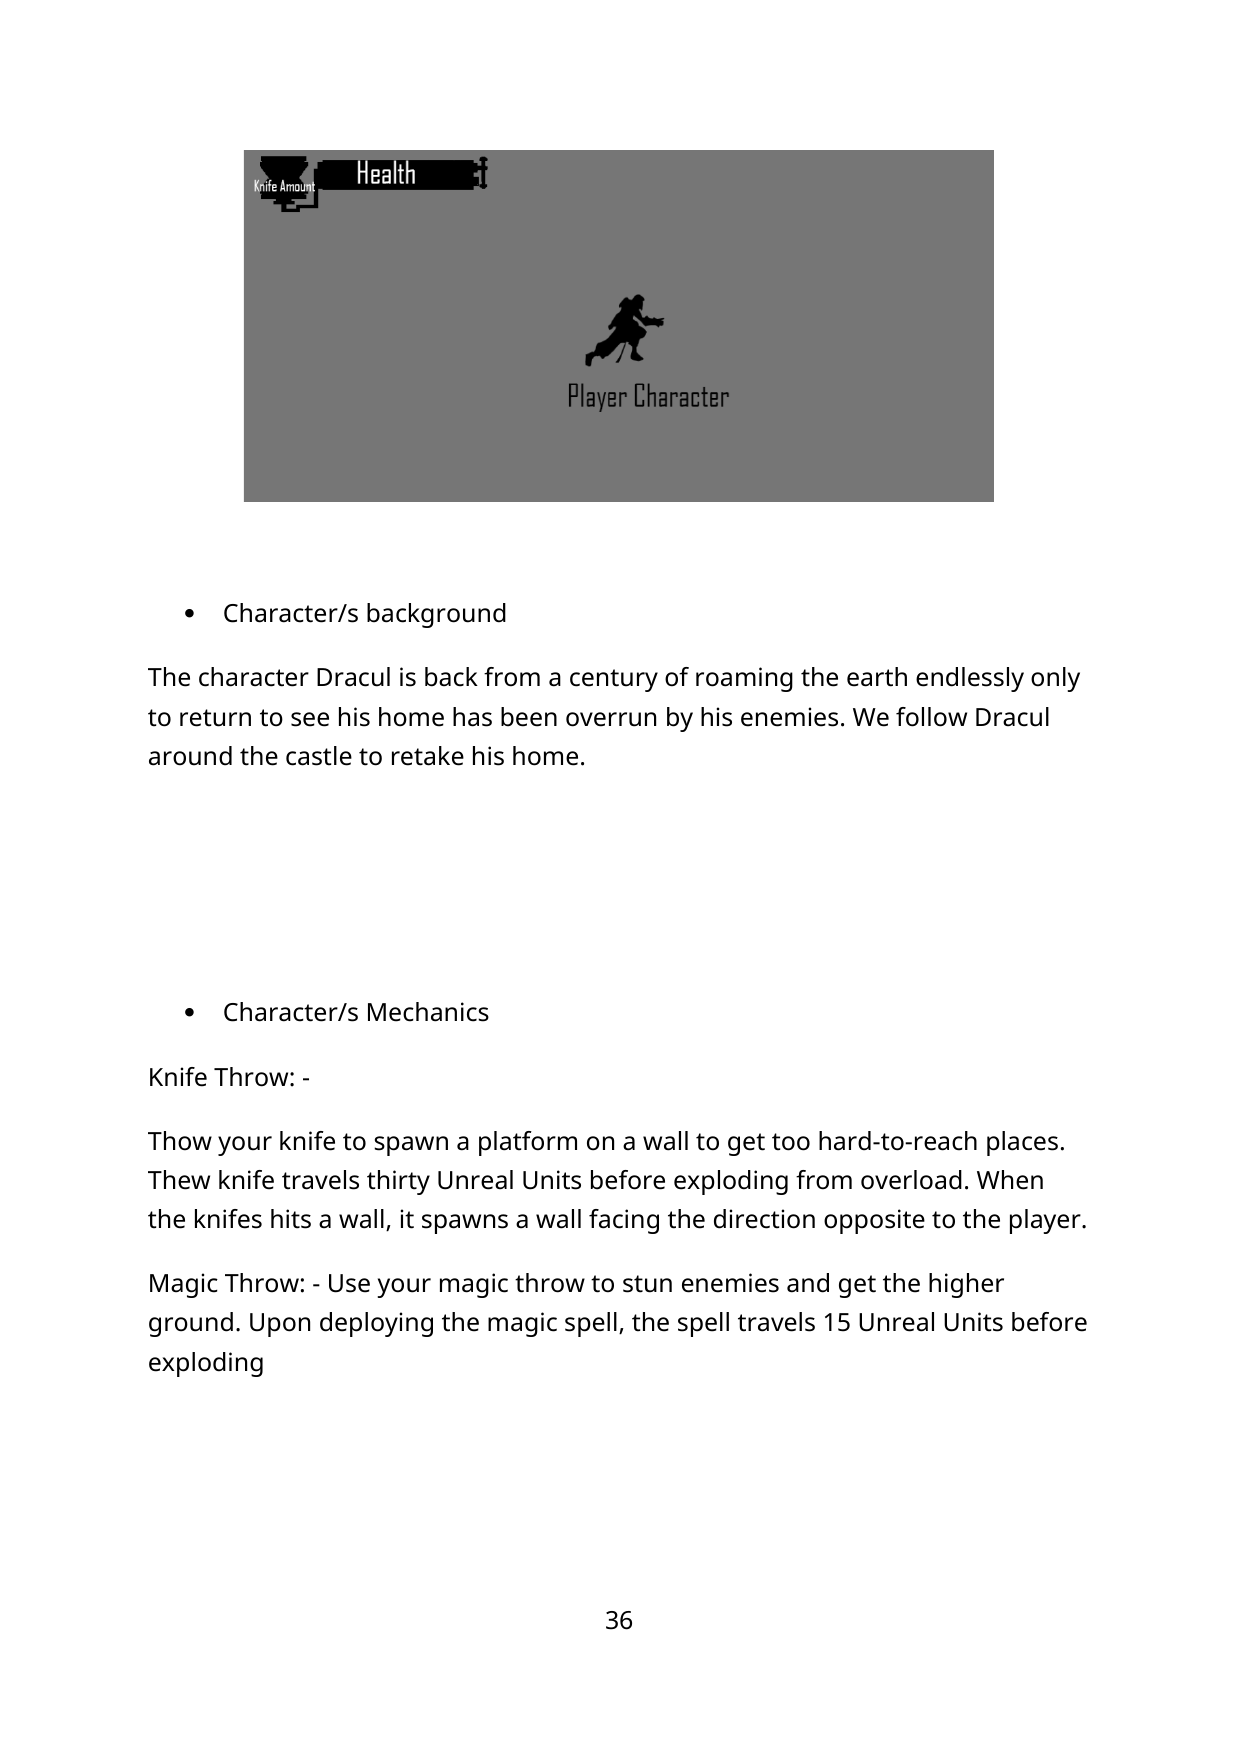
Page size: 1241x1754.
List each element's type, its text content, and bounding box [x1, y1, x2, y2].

text Thow your knife to spawn a platform on a wall to get too hard-to-reach places. Thew knife travels thirty Unreal Units before exploding from overload. When the knifes hits a wall, it spawns a wall facing the direction opposite to the player. [148, 1123, 1090, 1236]
text Magic Throw: - Use your magic throw to stun enemies and get the higher ground. Upon deploying the magic spell, the spell travels 15 Unreal Units before exploding [148, 1266, 1090, 1378]
list Character/s Mechanics [185, 995, 1090, 1029]
list Character/s background [185, 596, 1090, 630]
text The character Dracul is back from a century of roaming the earth endlessly only to return to see his home has been overrun by his enemies. We follow Dracul around the castle to retake his home. [148, 660, 1090, 772]
text Knife Throw: - [148, 1059, 1090, 1093]
